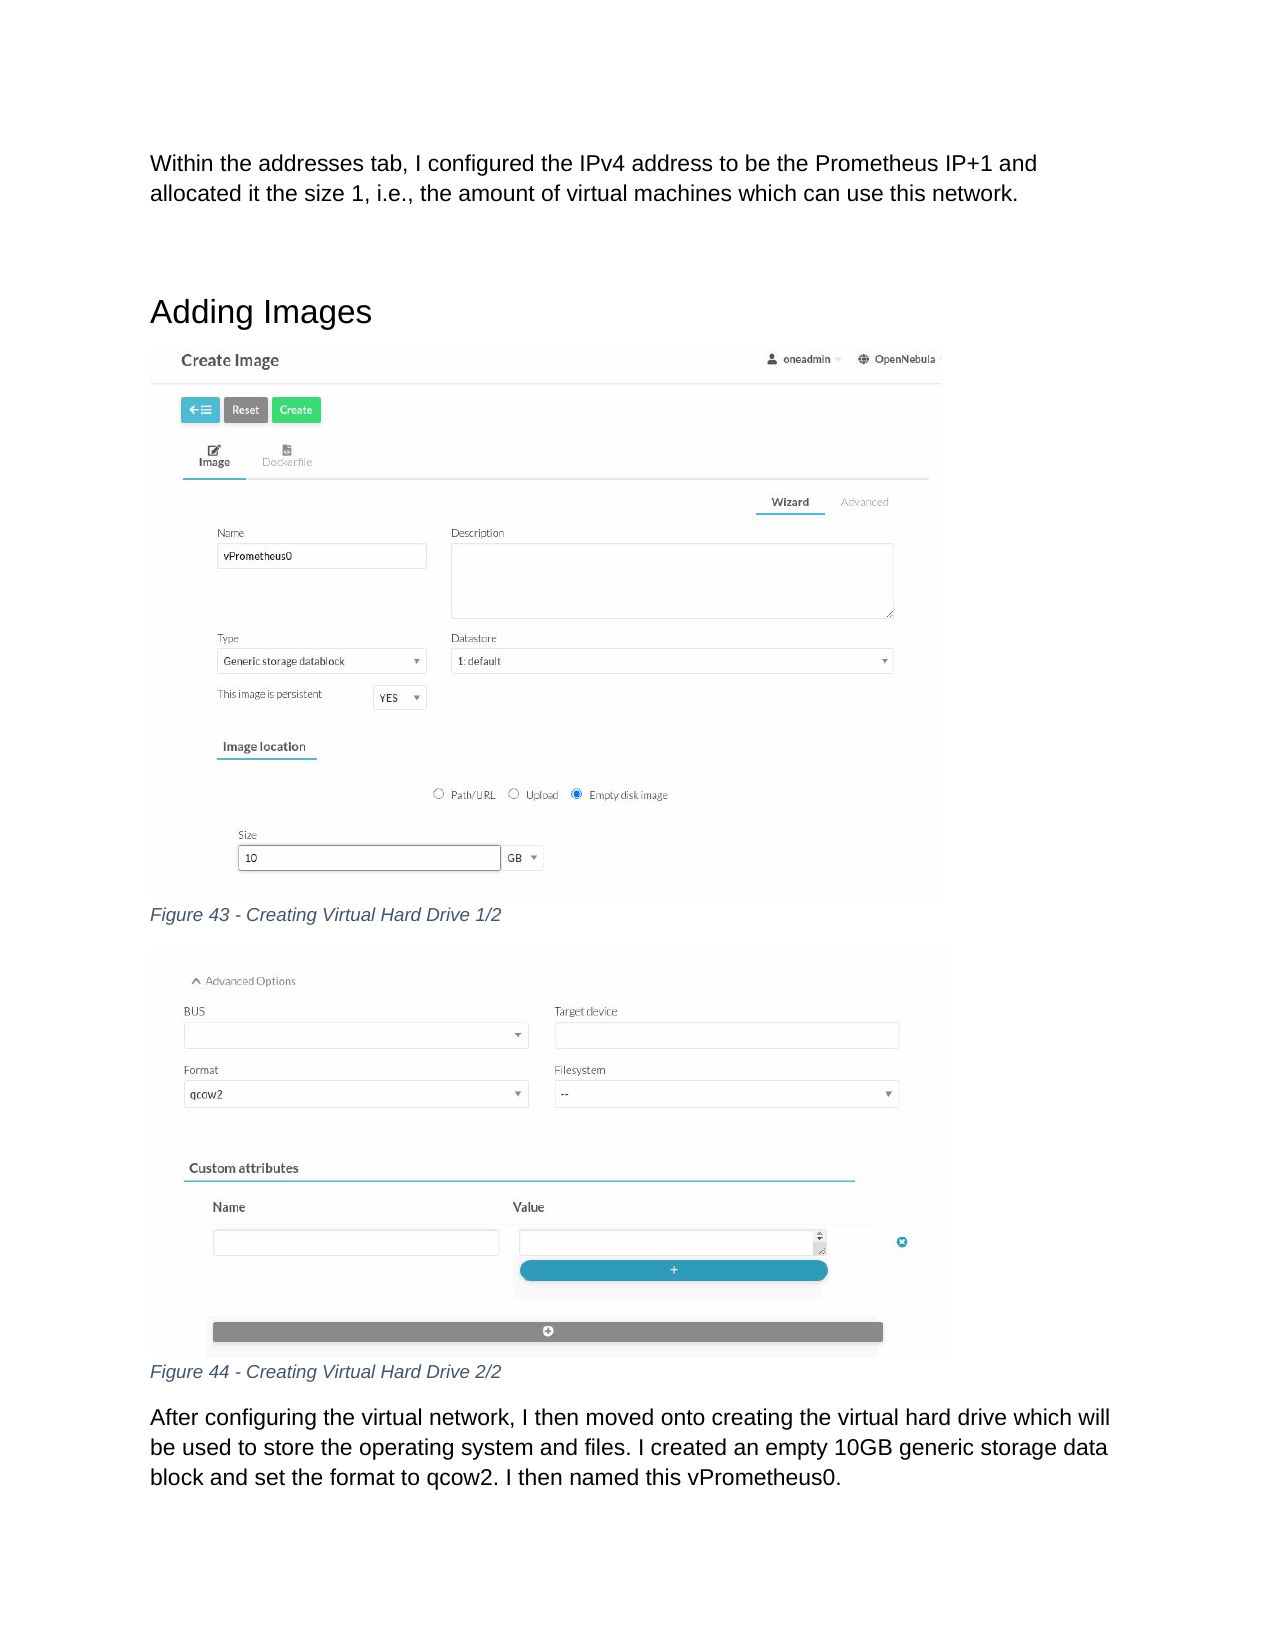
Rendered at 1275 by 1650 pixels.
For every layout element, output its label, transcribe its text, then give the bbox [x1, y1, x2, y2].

text Figure 43 - Creating Virtual Hard Drive 1/2 [150, 904, 1125, 925]
text After configuring the virtual network, I then moved onto creating the virtual hard drive which will be used to store the operating system and files. I created an empty 10GB generic storage data block and set the format to qcow2. I then named this vPrometheus0. [150, 1403, 1125, 1490]
text Figure 44 - Creating Virtual Hard Drive 2/2 [150, 1361, 1125, 1383]
picture [150, 946, 949, 1358]
text Within the addresses tab, I configured the IPv4 address to be the Prometheus IP+1 and allocated it the size 1, i.e., the amount of virtual machines which can use this network. [150, 150, 1125, 207]
subtitle Adding Images [150, 292, 1125, 331]
picture [150, 348, 942, 900]
